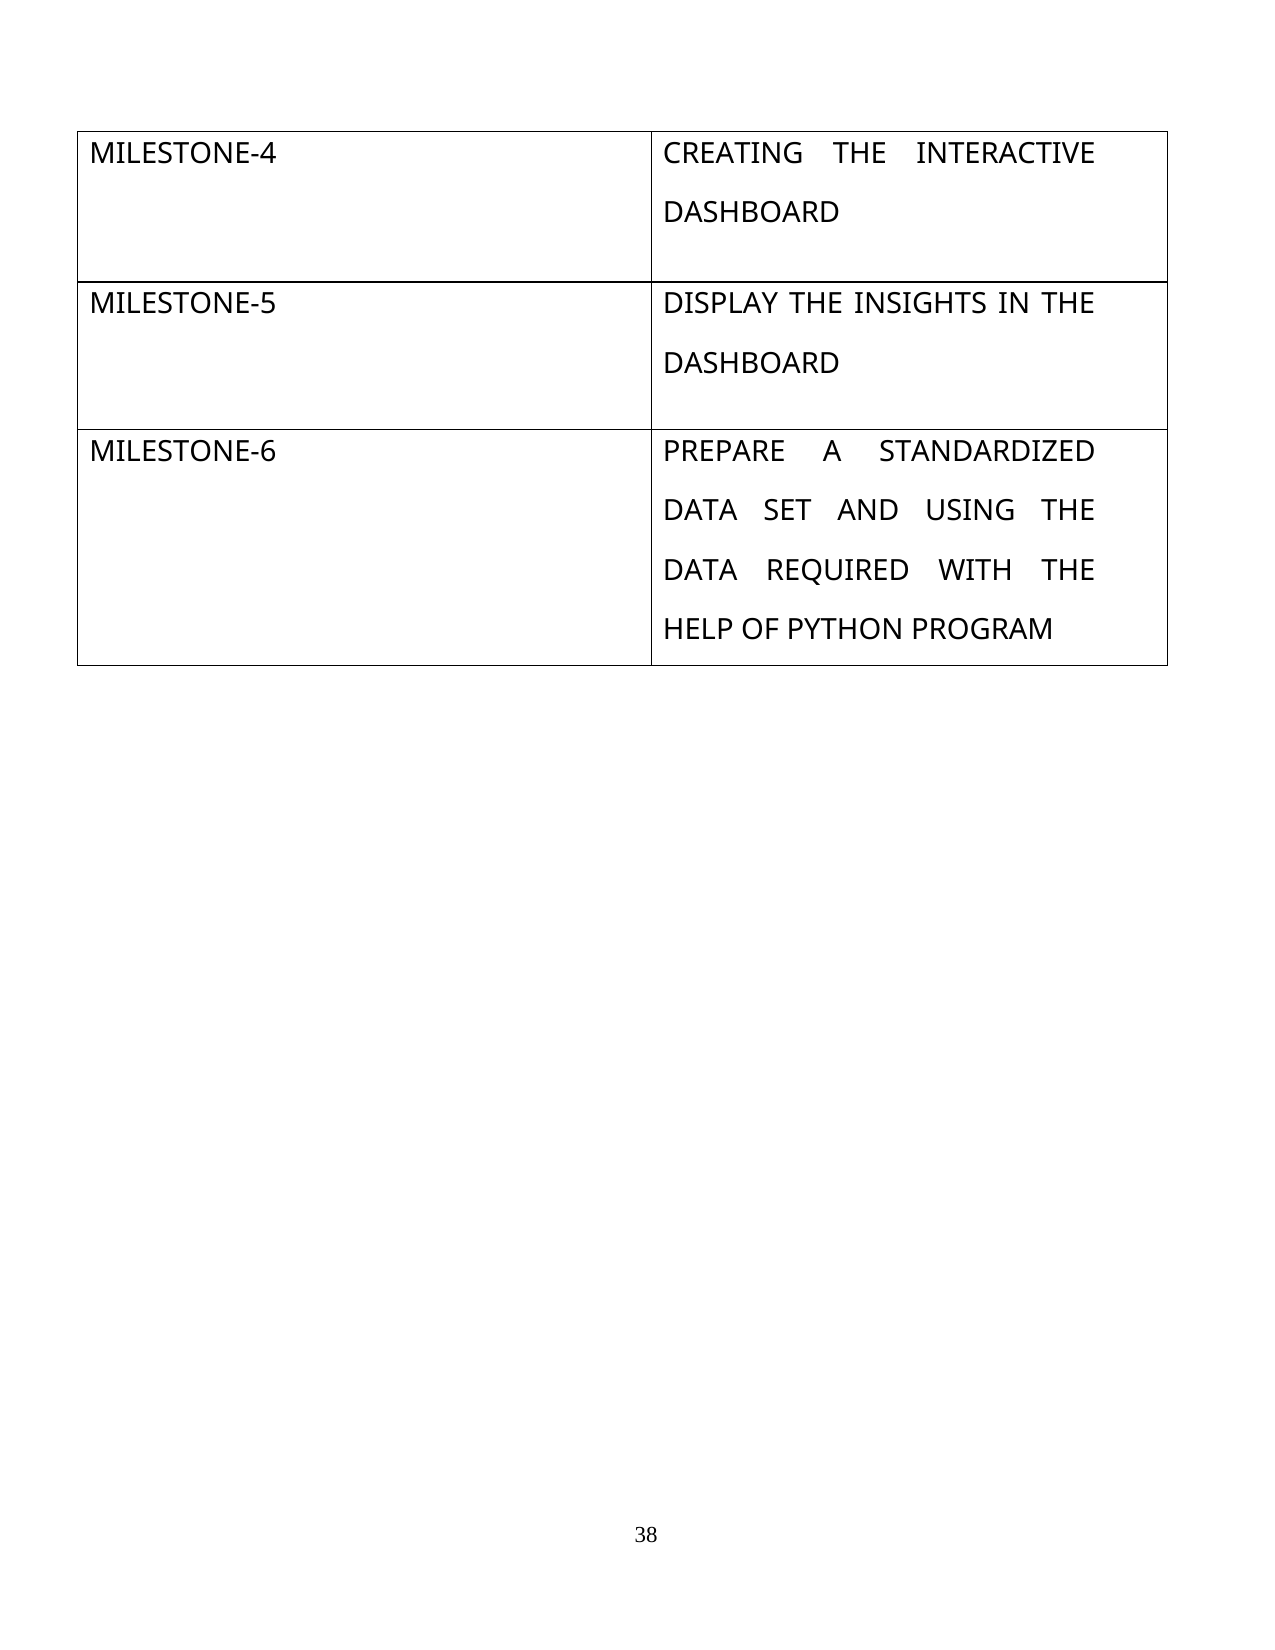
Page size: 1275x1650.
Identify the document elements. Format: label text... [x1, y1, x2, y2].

table_cell MILESTONE-4 [78, 132, 651, 281]
table_cell DISPLAY THE INSIGHTS IN THE DASHBOARD [652, 283, 1167, 429]
table_cell CREATING THE INTERACTIVE DASHBOARD [652, 132, 1167, 281]
table_cell PREPARE A STANDARDIZED DATA SET AND USING THE DATA REQUIRED WITH THE HELP OF PYTHON PROGRAM [652, 430, 1167, 665]
table_cell MILESTONE-6 [78, 430, 651, 665]
table_cell MILESTONE-5 [78, 283, 651, 429]
